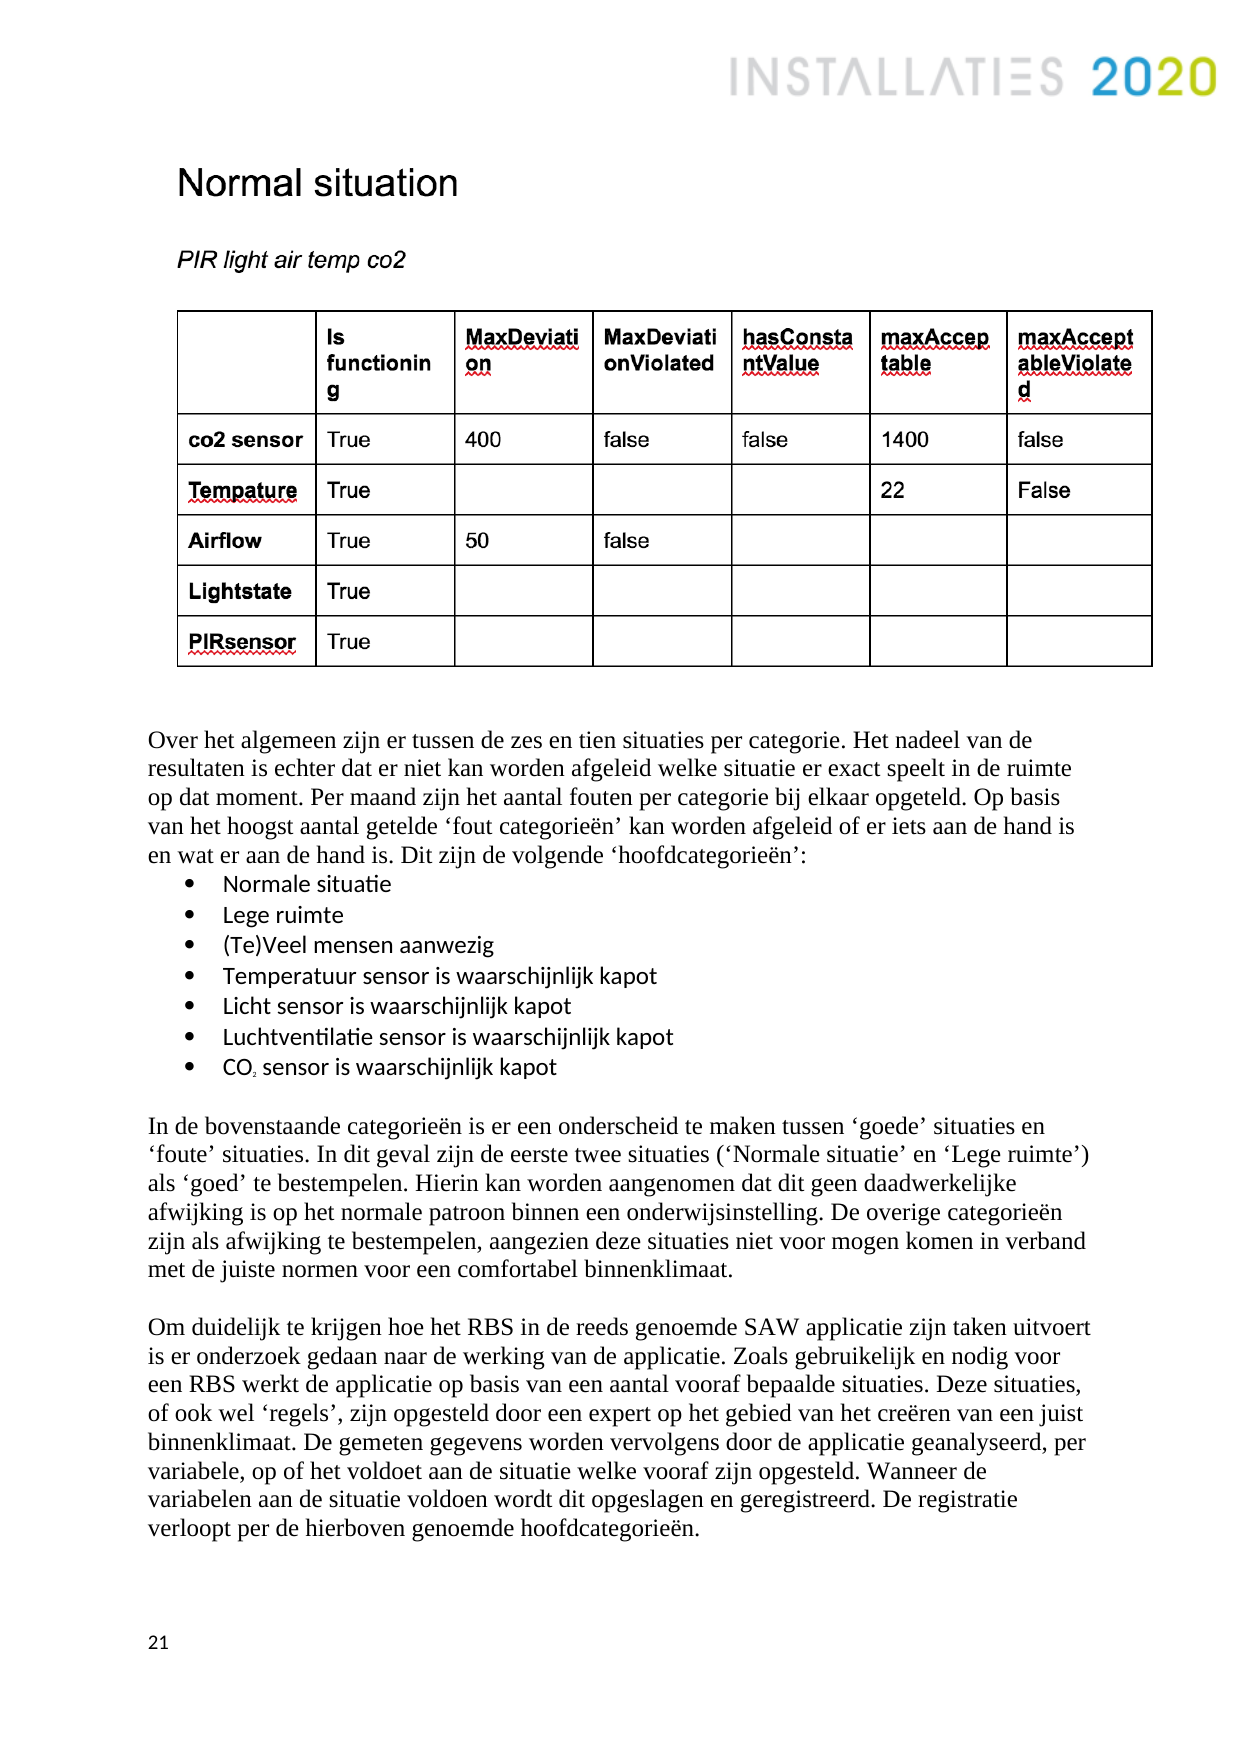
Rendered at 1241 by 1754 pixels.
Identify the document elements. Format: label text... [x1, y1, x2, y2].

list Normale situatie [185, 868, 1093, 899]
list CO2 sensor is waarschijnlijk kapot [185, 1052, 1093, 1082]
picture [728, 54, 1220, 97]
list Temperatuur sensor is waarschijnlijk kapot [185, 960, 1093, 991]
picture [147, 147, 1190, 696]
text In de bovenstaande categorieën is er een onderscheid te maken tussen ‘goede’ situaties en ‘foute’ situaties. In dit geval zijn de eerste twee situaties (‘Normale situatie’ en ‘Lege ruimte’) als ‘goed’ te bestempelen. Hierin kan worden aangenomen dat dit geen daadwerkelijke afwijking is op het normale patroon binnen een onderwijsinstelling. De overige categorieën zijn als afwijking te bestempelen, aangezien deze situaties niet voor mogen komen in verband met de juiste normen voor een comfortabel binnenklimaat. [148, 1111, 1093, 1283]
list Licht sensor is waarschijnlijk kapot [185, 991, 1093, 1021]
list (Te)Veel mensen aanwezig [185, 929, 1093, 960]
text Over het algemeen zijn er tussen de zes en tien situaties per categorie. Het nadeel van de resultaten is echter dat er niet kan worden afgeleid welke situatie er exact speelt in de ruimte op dat moment. Per maand zijn het aantal fouten per categorie bij elkaar opgeteld. Op basis van het hoogst aantal getelde ‘fout categorieën’ kan worden afgeleid of er iets aan de hand is en wat er aan de hand is. Dit zijn de volgende ‘hoofdcategorieën’: [148, 725, 1093, 868]
list Luchtventilatie sensor is waarschijnlijk kapot [185, 1021, 1093, 1052]
list Lege ruimte [185, 899, 1093, 929]
text Om duidelijk te krijgen hoe het RBS in de reeds genoemde SAW applicatie zijn taken uitvoert is er onderzoek gedaan naar de werking van de applicatie. Zoals gebruikelijk en nodig voor een RBS werkt de applicatie op basis van een aantal vooraf bepaalde situaties. Deze situaties, of ook wel ‘regels’, zijn opgesteld door een expert op het gebied van het creëren van een juist binnenklimaat. De gemeten gegevens worden vervolgens door de applicatie geanalyseerd, per variabele, op of het voldoet aan de situatie welke vooraf zijn opgesteld. Wanneer de variabelen aan de situatie voldoen wordt dit opgeslagen en geregistreerd. De registratie verloopt per de hierboven genoemde hoofdcategorieën. [148, 1312, 1093, 1542]
